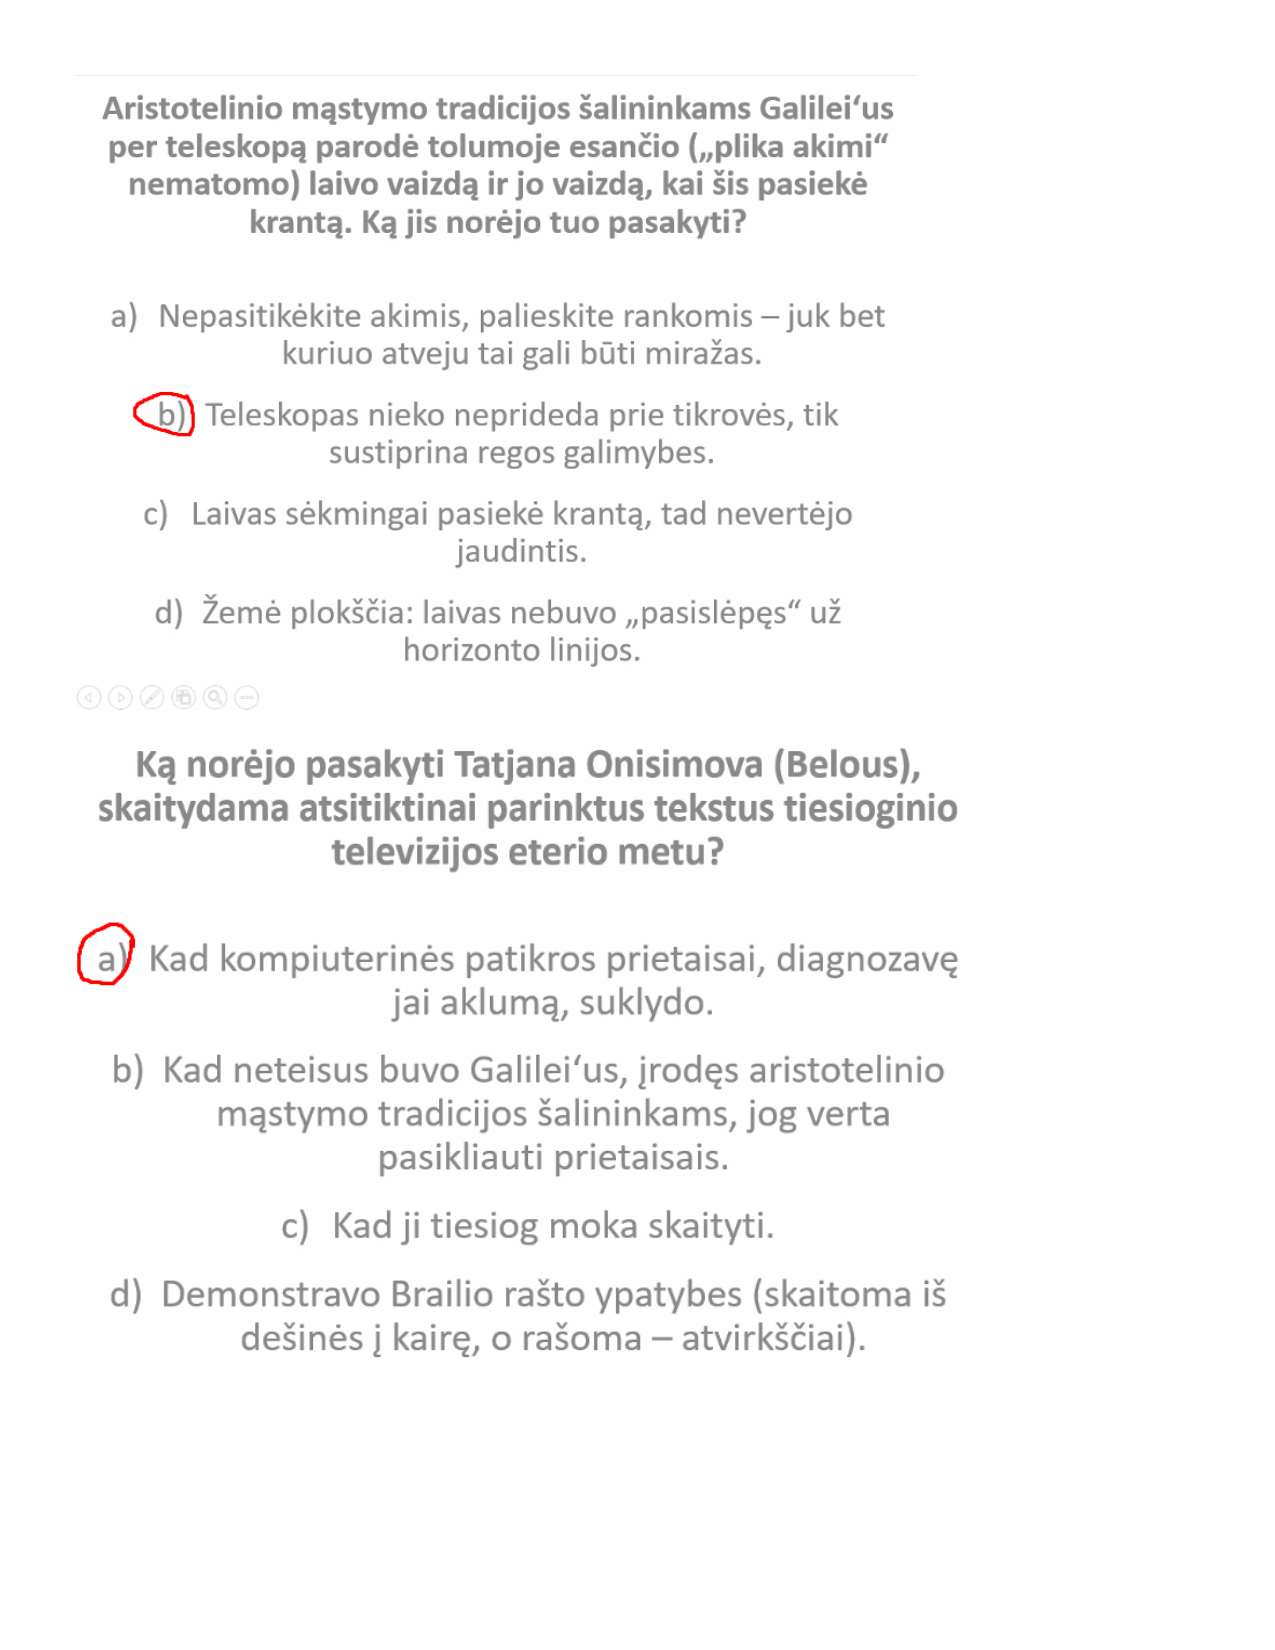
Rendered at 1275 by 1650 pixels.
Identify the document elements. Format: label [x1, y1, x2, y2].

picture [75, 75, 917, 711]
picture [75, 728, 979, 1407]
